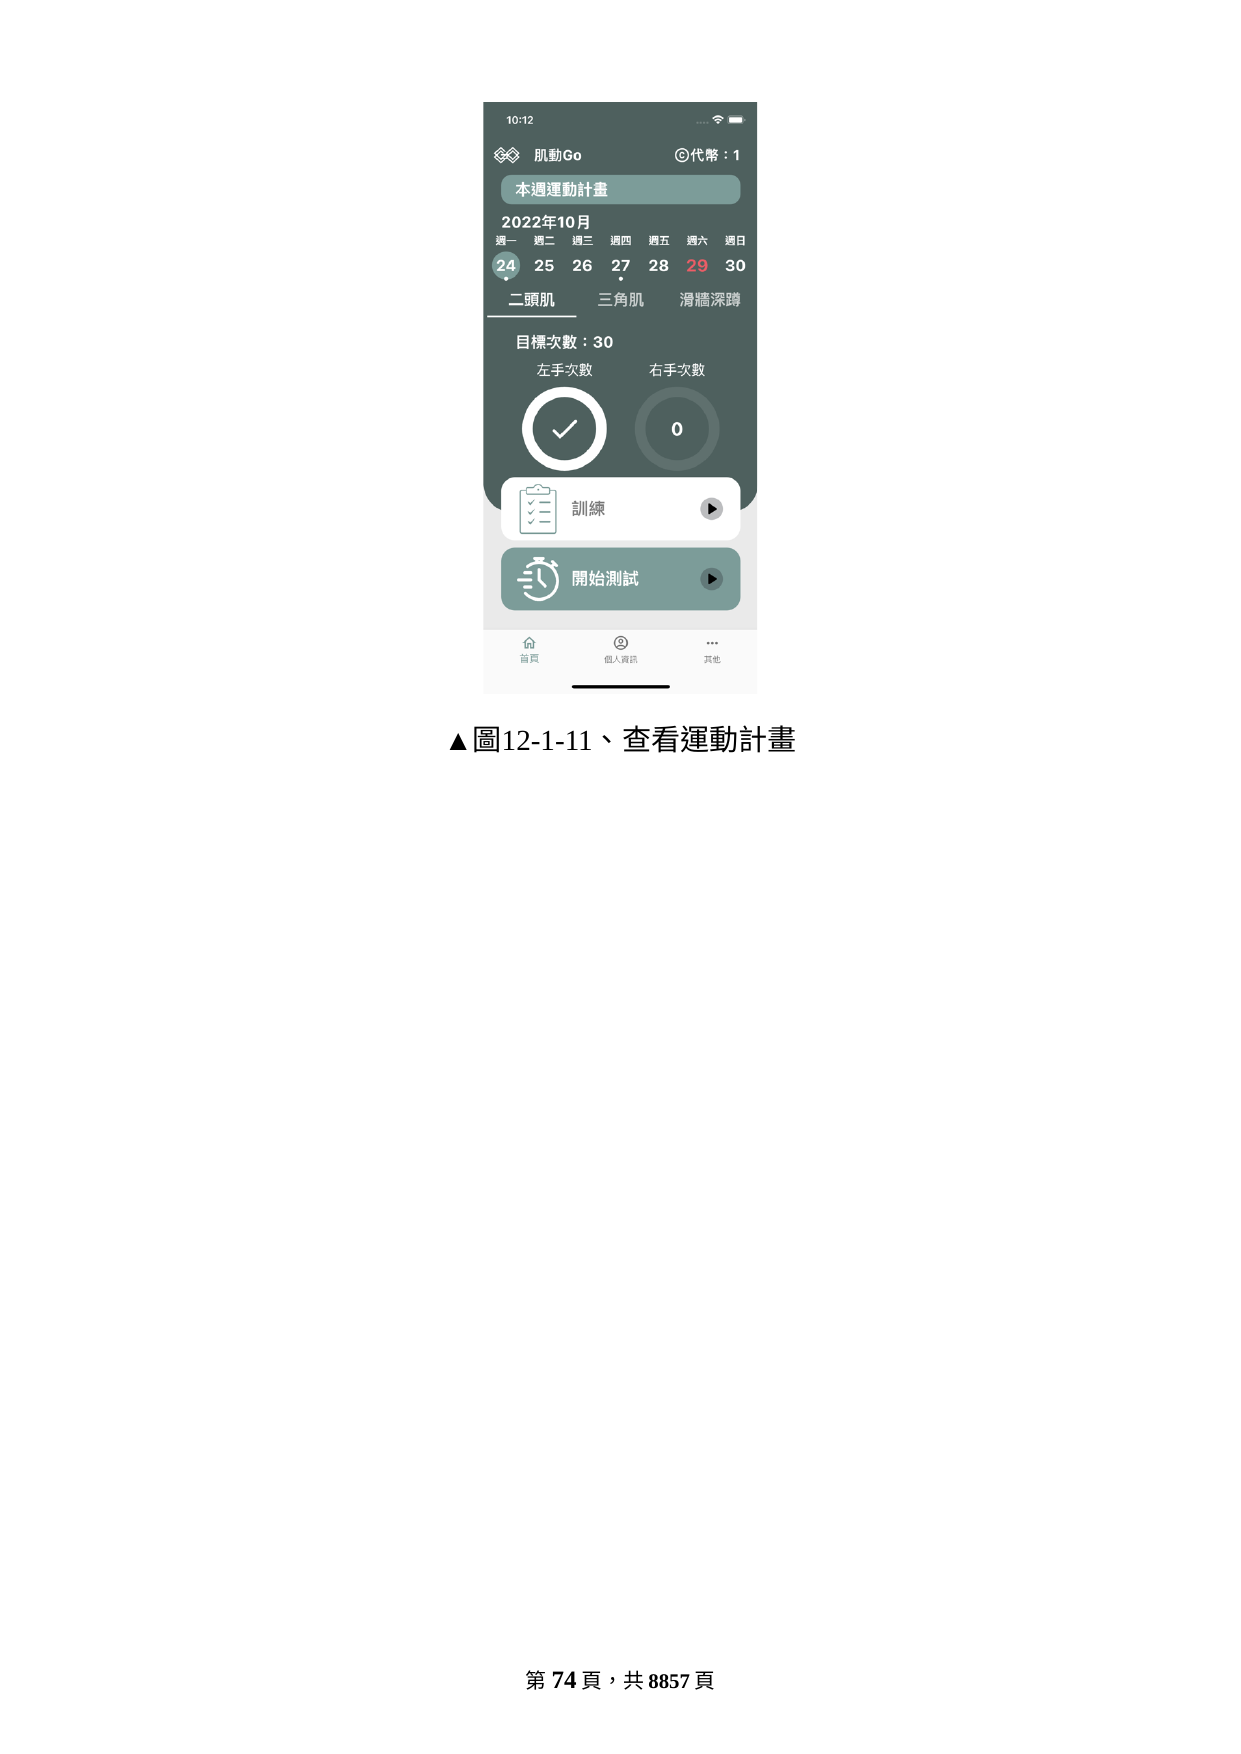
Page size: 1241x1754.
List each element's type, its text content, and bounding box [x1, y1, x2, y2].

picture [483, 102, 758, 694]
